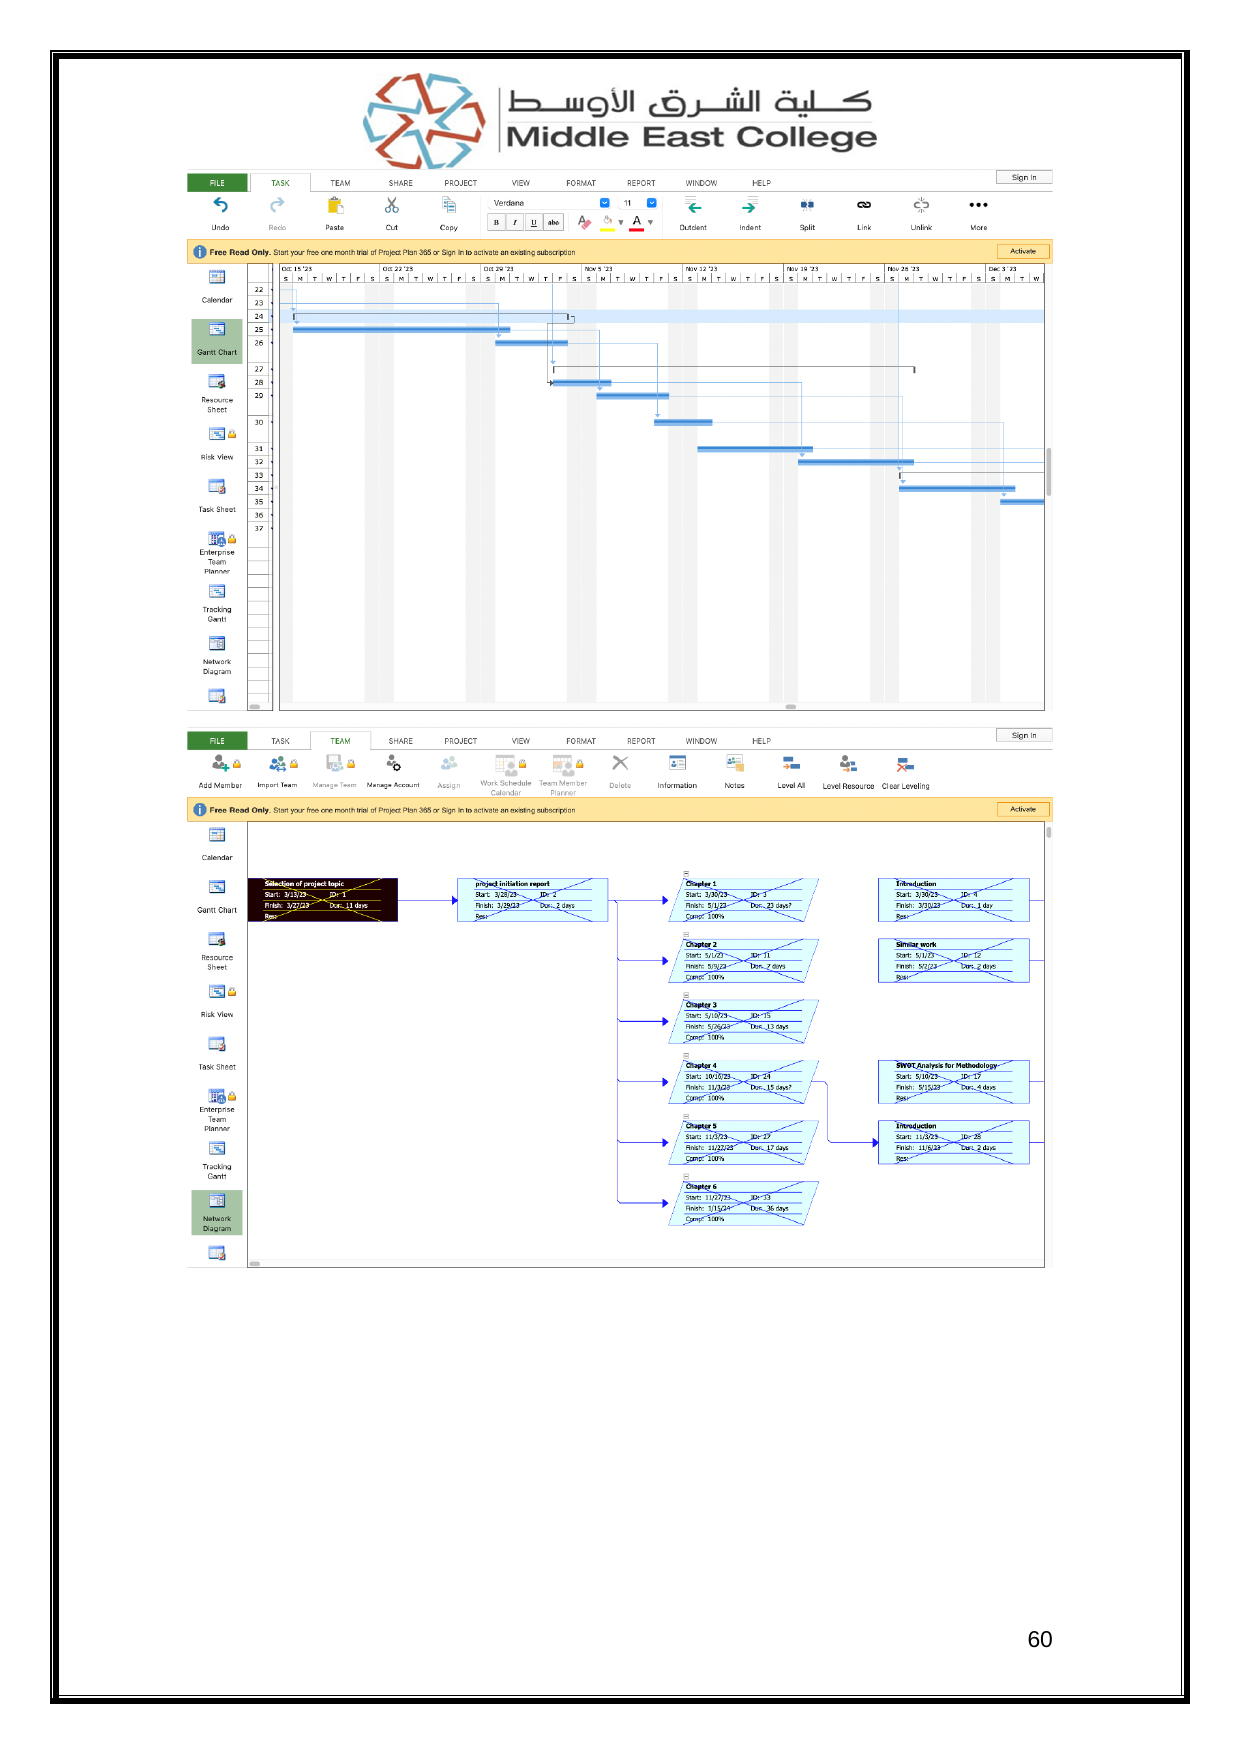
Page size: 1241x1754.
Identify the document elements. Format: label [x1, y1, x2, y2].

picture [187, 73, 1053, 711]
picture [187, 727, 1053, 1268]
